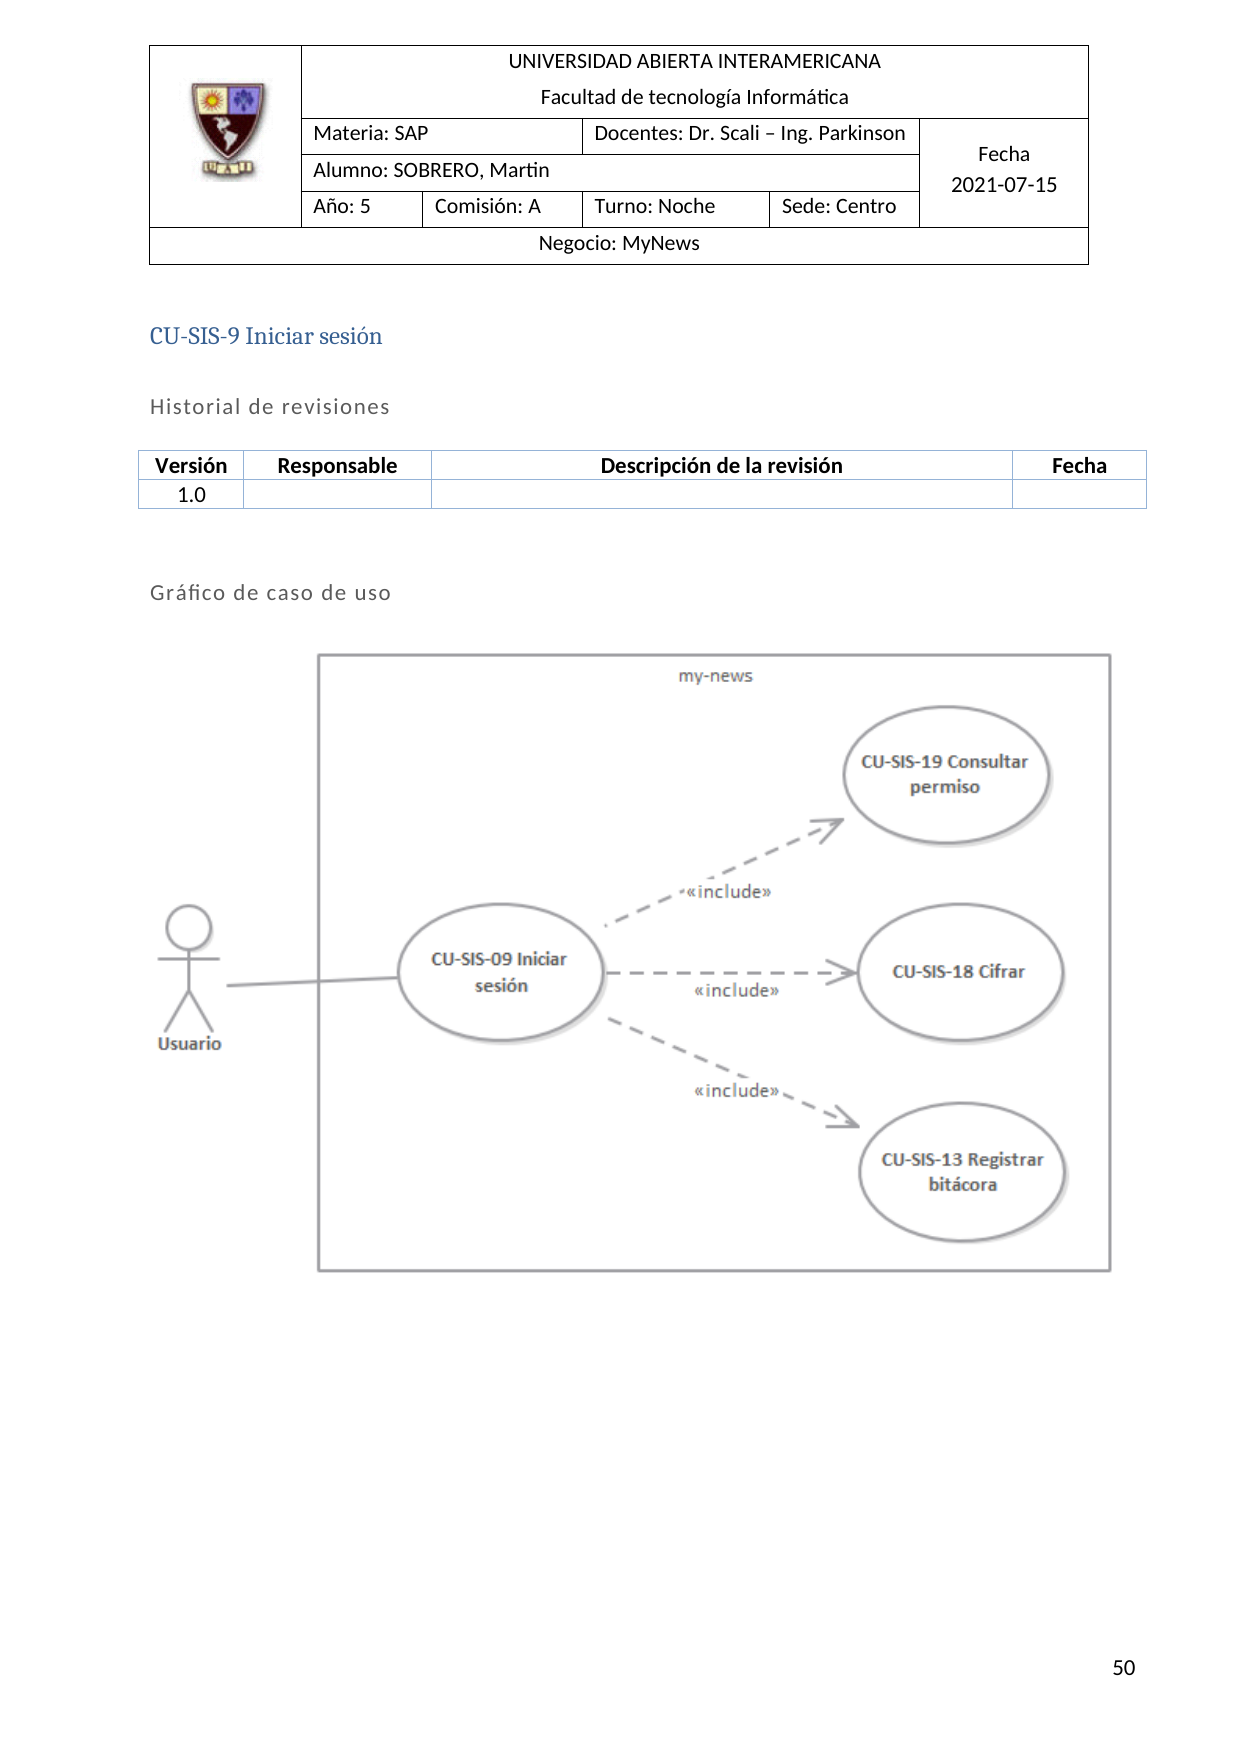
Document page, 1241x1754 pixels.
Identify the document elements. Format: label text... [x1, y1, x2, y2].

table_cell 1.0 [139, 480, 243, 508]
table_header Descripción de la revisión [432, 451, 1012, 479]
table_cell [1013, 480, 1146, 508]
table_cell [432, 480, 1012, 508]
table_header Responsable [244, 451, 431, 479]
table_cell [244, 480, 431, 508]
picture [150, 635, 1118, 1282]
subtitle Gráfico de caso de uso [150, 578, 1135, 607]
subtitle CU-SIS-9 Iniciar sesión [150, 322, 1135, 351]
subtitle Historial de revisiones [150, 392, 1135, 421]
picture [177, 74, 278, 187]
table_header Fecha [1013, 451, 1146, 479]
table_header Versión [139, 451, 243, 479]
